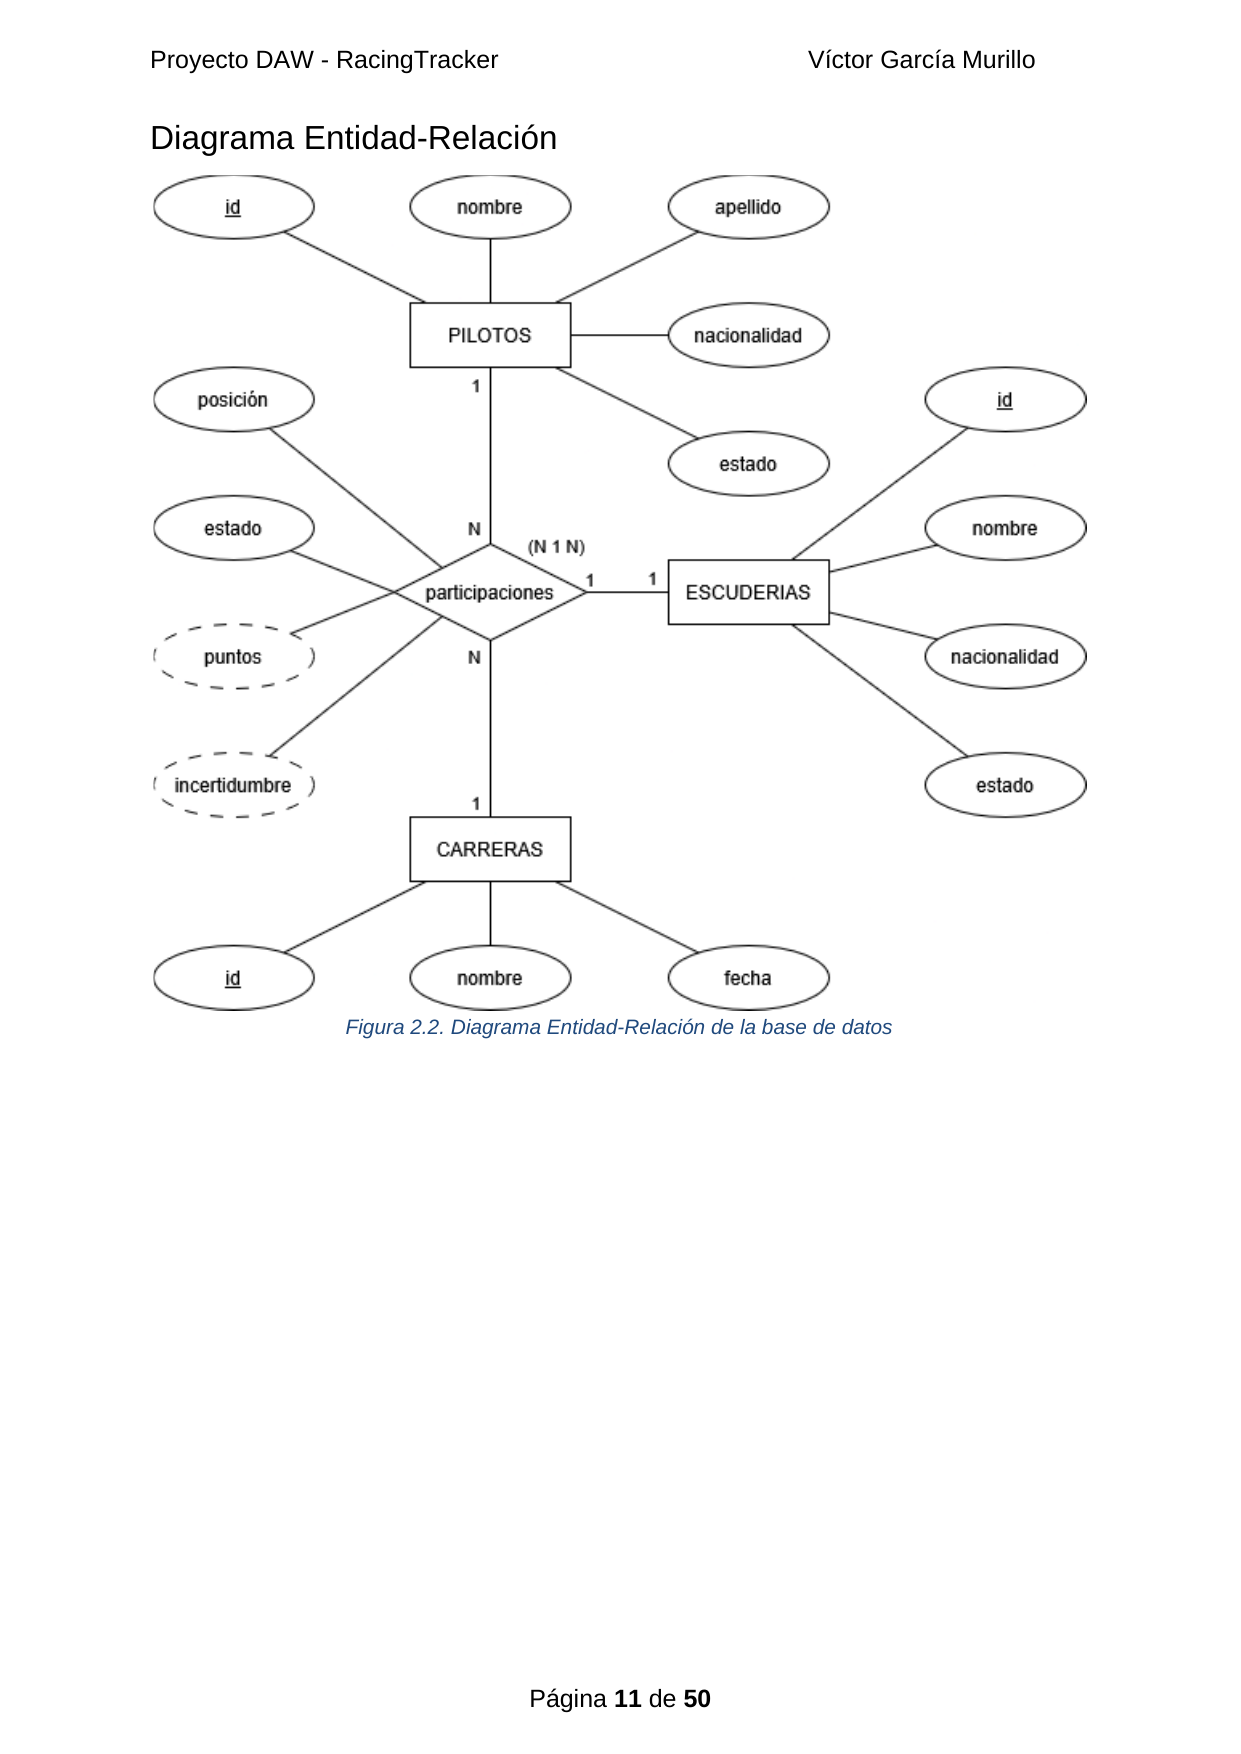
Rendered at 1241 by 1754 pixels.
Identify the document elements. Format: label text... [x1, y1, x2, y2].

subtitle Diagrama Entidad-Relación [150, 118, 1090, 157]
picture [153, 175, 1087, 1011]
